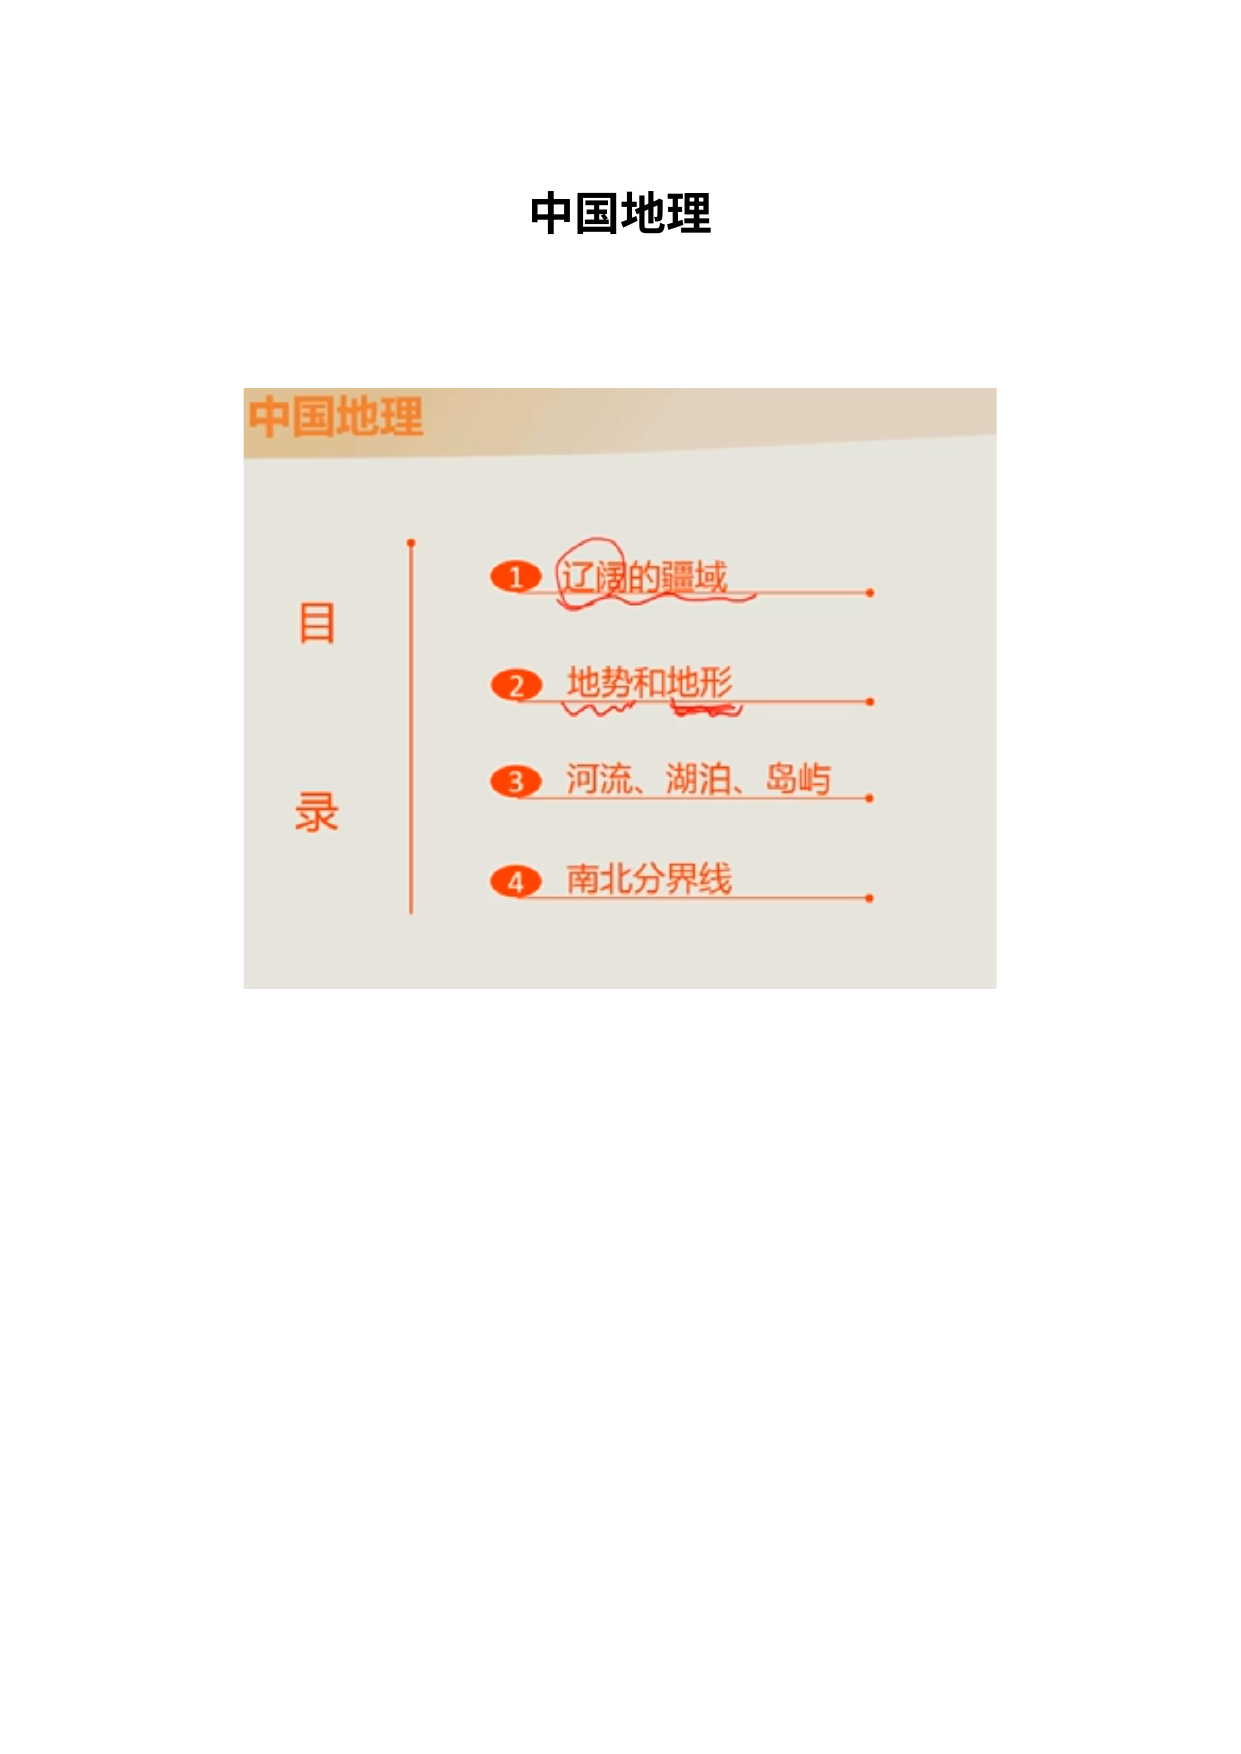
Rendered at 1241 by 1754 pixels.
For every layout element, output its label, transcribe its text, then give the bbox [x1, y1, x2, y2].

subtitle 中国地理 [187, 162, 1053, 259]
picture [243, 388, 997, 989]
